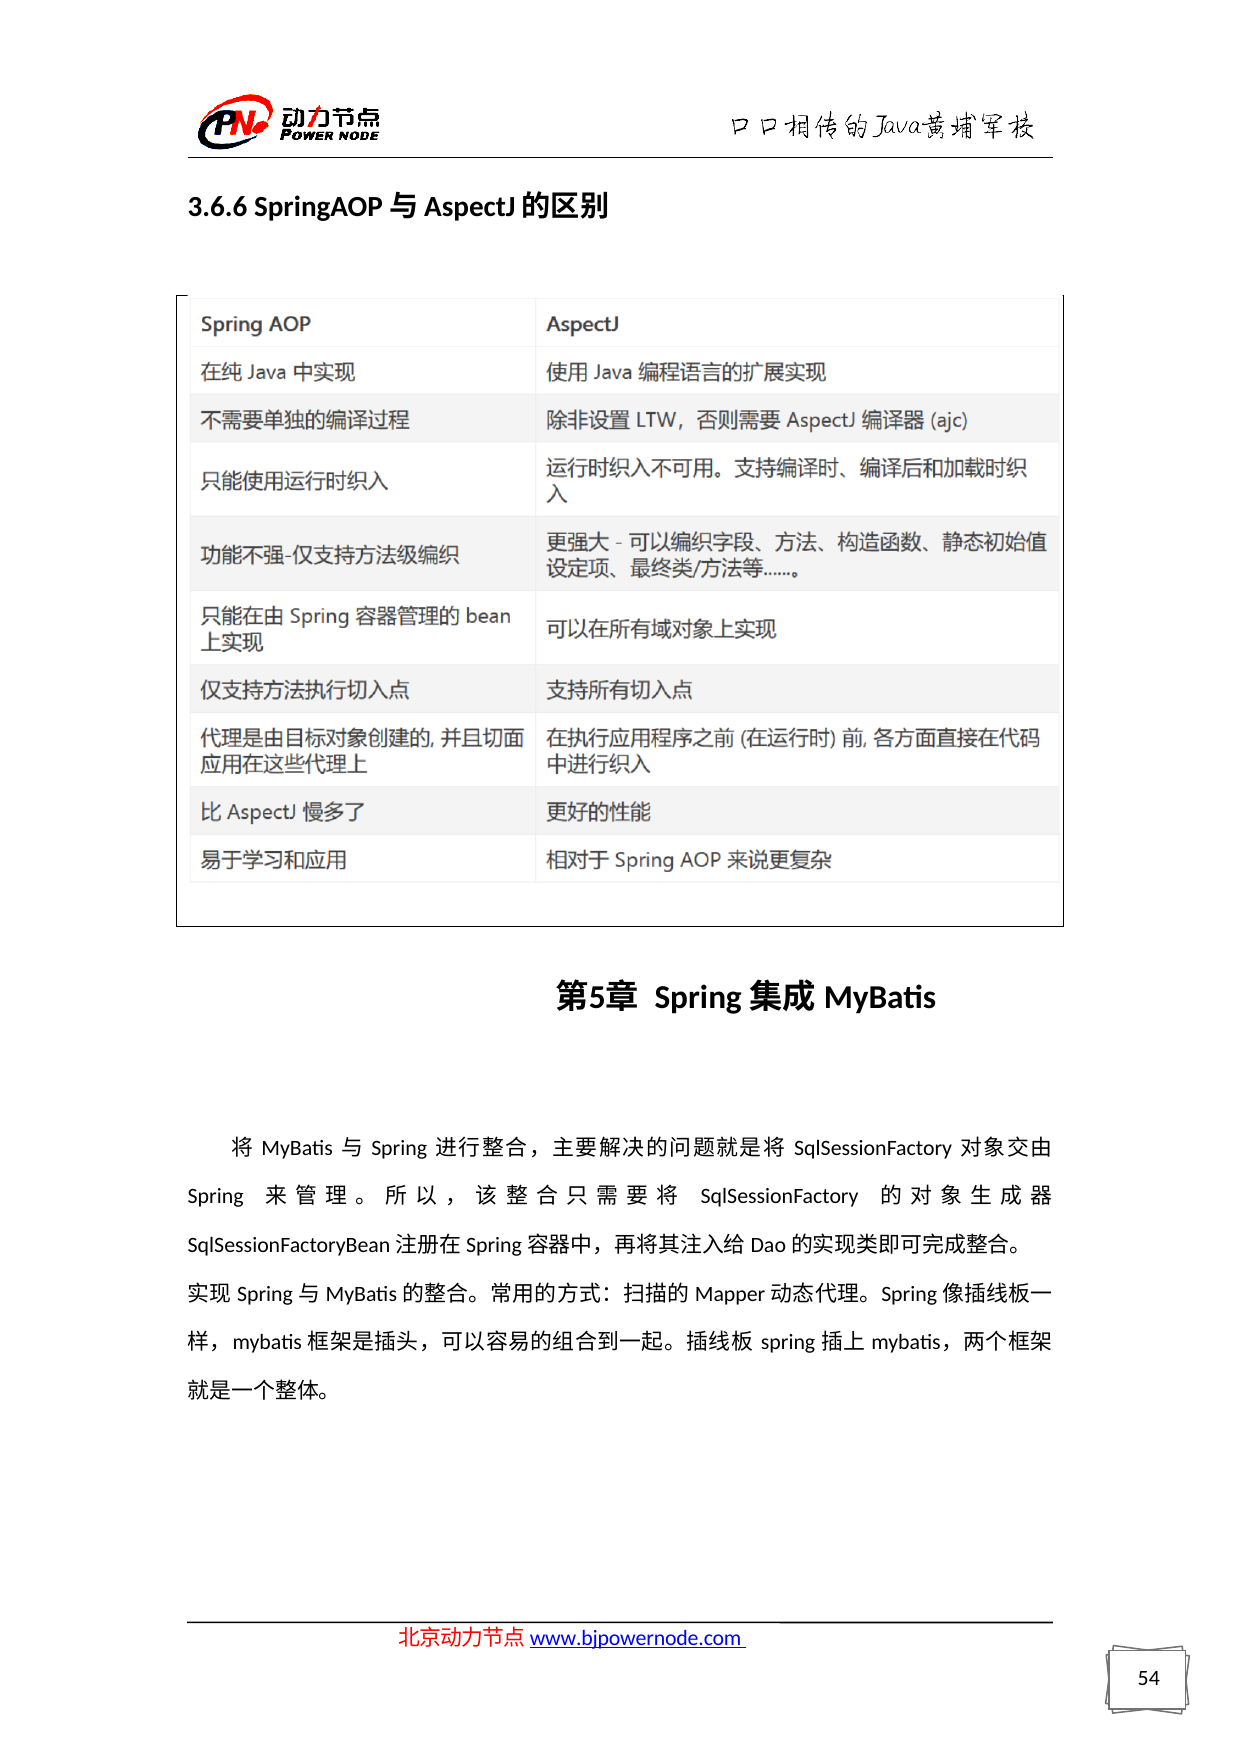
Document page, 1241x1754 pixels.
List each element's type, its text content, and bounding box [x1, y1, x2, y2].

text 将 MyBatis 与 Spring 进行整合，主要解决的问题就是将 SqlSessionFactory 对象交由 Spring 来管理。所以，该整合只需要将 SqlSessionFactory 的对象生成器 SqlSessionFactoryBean 注册在 Spring 容器中，再将其注入给 Dao 的实现类即可完成整合。 [187, 1129, 1053, 1259]
subtitle 3.6.6 SpringAOP与AspectJ的区别 [187, 172, 1053, 237]
subtitle Spring 集成 MyBatis [438, 962, 1053, 1027]
picture [187, 295, 1063, 884]
table_header [177, 296, 1063, 926]
picture [187, 88, 1053, 155]
text 实现 Spring 与 MyBatis 的整合。常用的方式：扫描的 Mapper 动态代理。Spring 像插线板一样，mybatis 框架是插头，可以容易的组合到一起。插线板 spring 插上 mybatis，两个框架就是一个整体。 [187, 1275, 1053, 1405]
